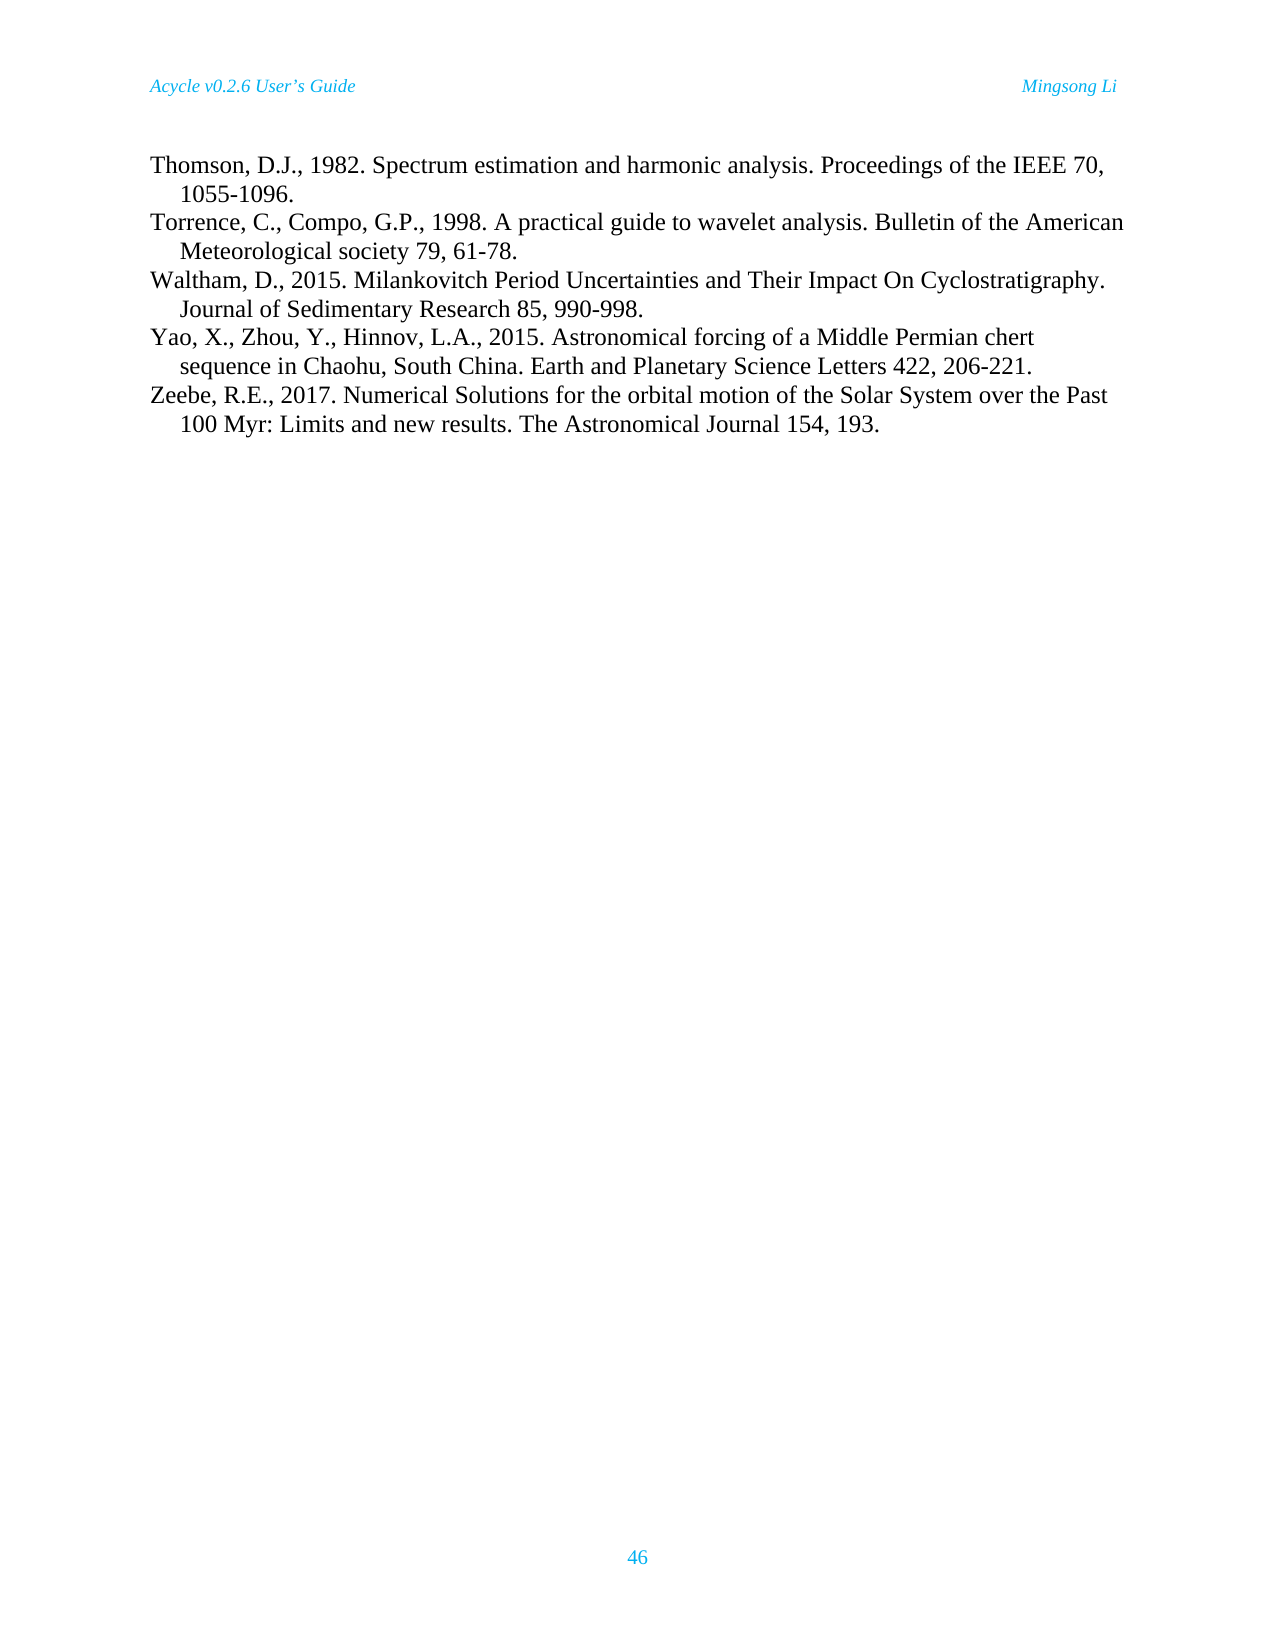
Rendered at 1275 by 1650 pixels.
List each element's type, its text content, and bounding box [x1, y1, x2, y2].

picture [151, 82, 157, 90]
text Yao, X., Zhou, Y., Hinnov, L.A., 2015. Astronomical forcing of a Middle Permian chert sequence in Chaohu, South China. Earth and Planetary Science Letters 422, 206-221. [150, 322, 1125, 380]
text Zeebe, R.E., 2017. Numerical Solutions for the orbital motion of the Solar System over the Past 100 Myr: Limits and new results. The Astronomical Journal 154, 193. [150, 380, 1125, 437]
text Torrence, C., Compo, G.P., 1998. A practical guide to wavelet analysis. Bulletin of the American Meteorological society 79, 61-78. [150, 207, 1125, 265]
text Waltham, D., 2015. Milankovitch Period Uncertainties and Their Impact On Cyclostratigraphy. Journal of Sedimentary Research 85, 990-998. [150, 265, 1125, 322]
text Thomson, D.J., 1982. Spectrum estimation and harmonic analysis. Proceedings of the IEEE 70, 1055-1096. [150, 150, 1125, 207]
